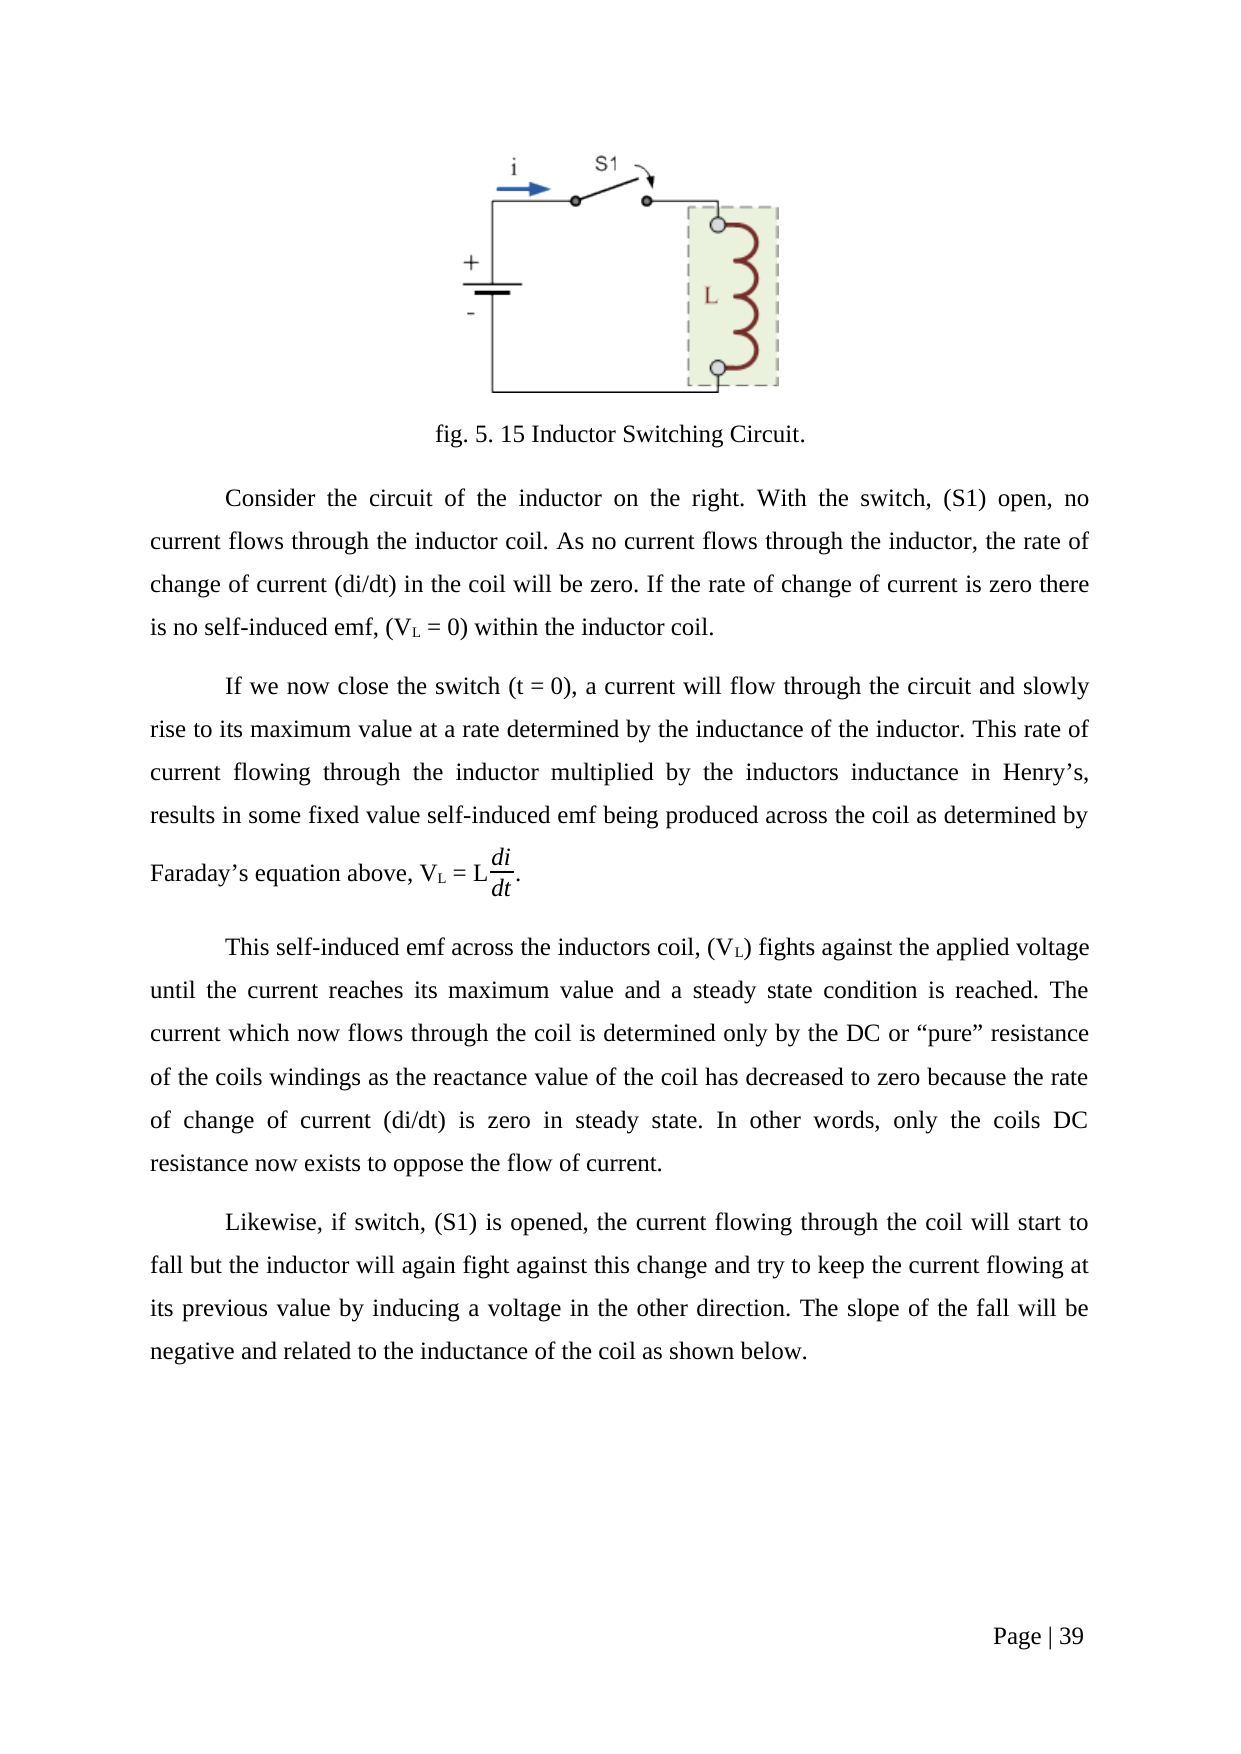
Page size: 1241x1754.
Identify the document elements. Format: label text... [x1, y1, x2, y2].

text Likewise, if switch, (S1) is opened, the current flowing through the coil will start to fall but the inductor will again fight against this change and try to keep the current flowing at its previous value by inducing a voltage in the other direction. The slope of the fall will be negative and related to the inductance of the coil as shown below. [150, 1207, 1090, 1365]
text fig. 5. 15 Inductor Switching Circuit. [150, 419, 1090, 447]
text If we now close the switch (t = 0), a current will flow through the circuit and slowly rise to its maximum value at a rate determined by the inductance of the inductor. This rate of current flowing through the inductor multiplied by the inductors inductance in Henry’s, results in some fixed value self-induced emf being produced across the coil as determined by Faraday’s equation above, VL = L. [150, 671, 1090, 902]
text This self-induced emf across the inductors coil, (VL) fights against the applied voltage until the current reaches its maximum value and a steady state condition is reached. The current which now flows through the coil is determined only by the DC or “pure” resistance of the coils windings as the reactance value of the coil has decreased to zero because the rate of change of current (di/dt) is zero in steady state. In other words, only the coils DC resistance now exists to oppose the flow of current. [150, 932, 1090, 1177]
text Consider the circuit of the inductor on the right. With the switch, (S1) open, no current flows through the inductor coil. As no current flows through the inductor, the rate of change of current (di/dt) in the coil will be zero. If the rate of change of current is zero there is no self-induced emf, (VL = 0) within the inductor coil. [150, 483, 1090, 641]
picture [461, 150, 779, 393]
